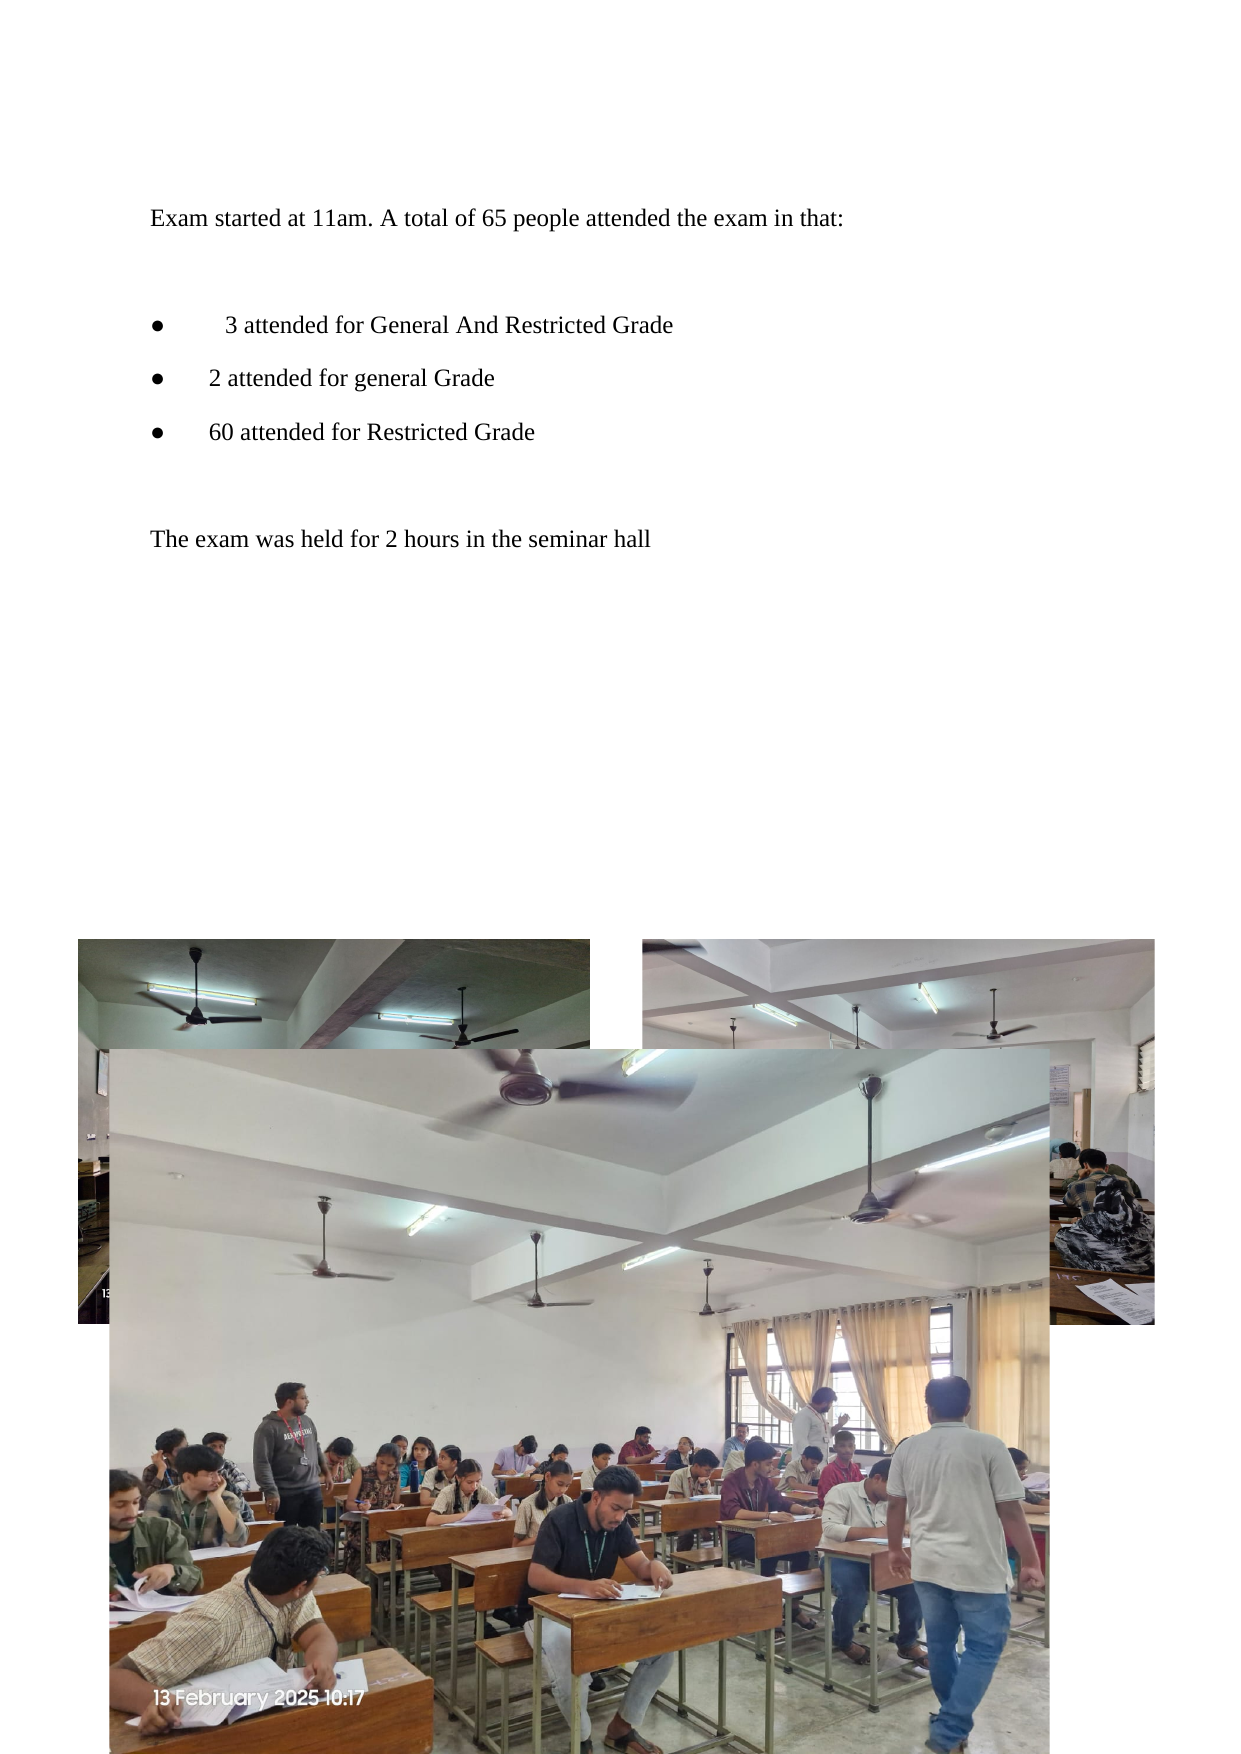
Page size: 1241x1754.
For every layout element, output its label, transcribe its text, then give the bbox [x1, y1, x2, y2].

text ● 3 attended for General And Restricted Grade [150, 310, 1090, 338]
text ● 60 attended for Restricted Grade [150, 417, 1090, 446]
text The exam was held for 2 hours in the seminar hall [150, 524, 1090, 553]
text ● 2 attended for general Grade [150, 363, 1090, 392]
text Exam started at 11am. A total of 65 people attended the exam in that: [150, 203, 1090, 232]
picture [78, 939, 1155, 1754]
